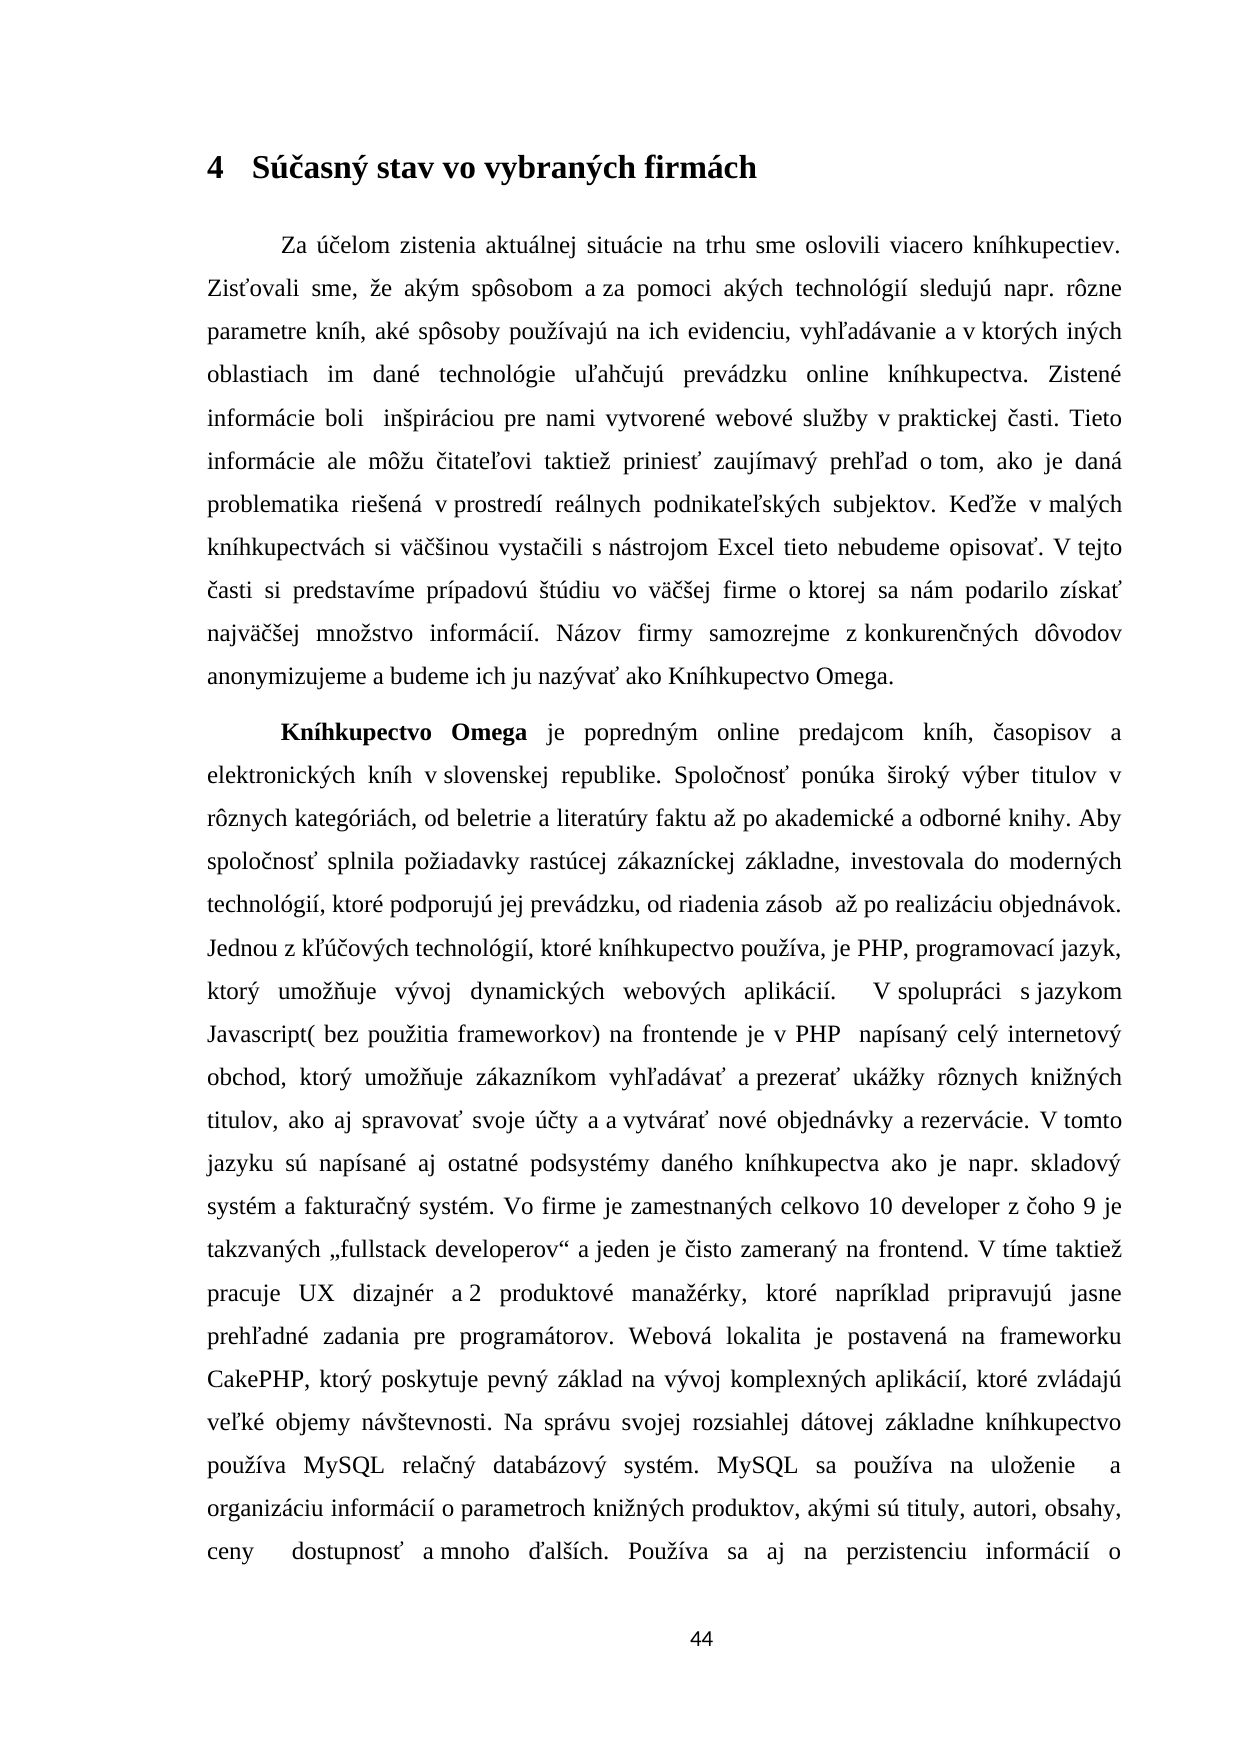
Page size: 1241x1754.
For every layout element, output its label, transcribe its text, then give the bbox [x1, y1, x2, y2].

subtitle Súčasný stav vo vybraných firmách [207, 148, 1122, 186]
text Za účelom zistenia aktuálnej situácie na trhu sme oslovili viacero kníhkupectiev. Zisťovali sme, že akým spôsobom a za pomoci akých technológií sledujú napr. rôzne parametre kníh, aké spôsoby používajú na ich evidenciu, vyhľadávanie a v ktorých iných oblastiach im dané technológie uľahčujú prevádzku online kníhkupectva. Zistené informácie boli inšpiráciou pre nami vytvorené webové služby v praktickej časti. Tieto informácie ale môžu čitateľovi taktiež priniesť zaujímavý prehľad o tom, ako je daná problematika riešená v prostredí reálnych podnikateľských subjektov. Keďže v malých kníhkupectvách si väčšinou vystačili s nástrojom Excel tieto nebudeme opisovať. V tejto časti si predstavíme prípadovú štúdiu vo väčšej firme o ktorej sa nám podarilo získať najväčšej množstvo informácií. Názov firmy samozrejme z konkurenčných dôvodov anonymizujeme a budeme ich ju nazývať ako Kníhkupectvo Omega. [207, 230, 1122, 690]
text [207, 717, 1122, 1565]
